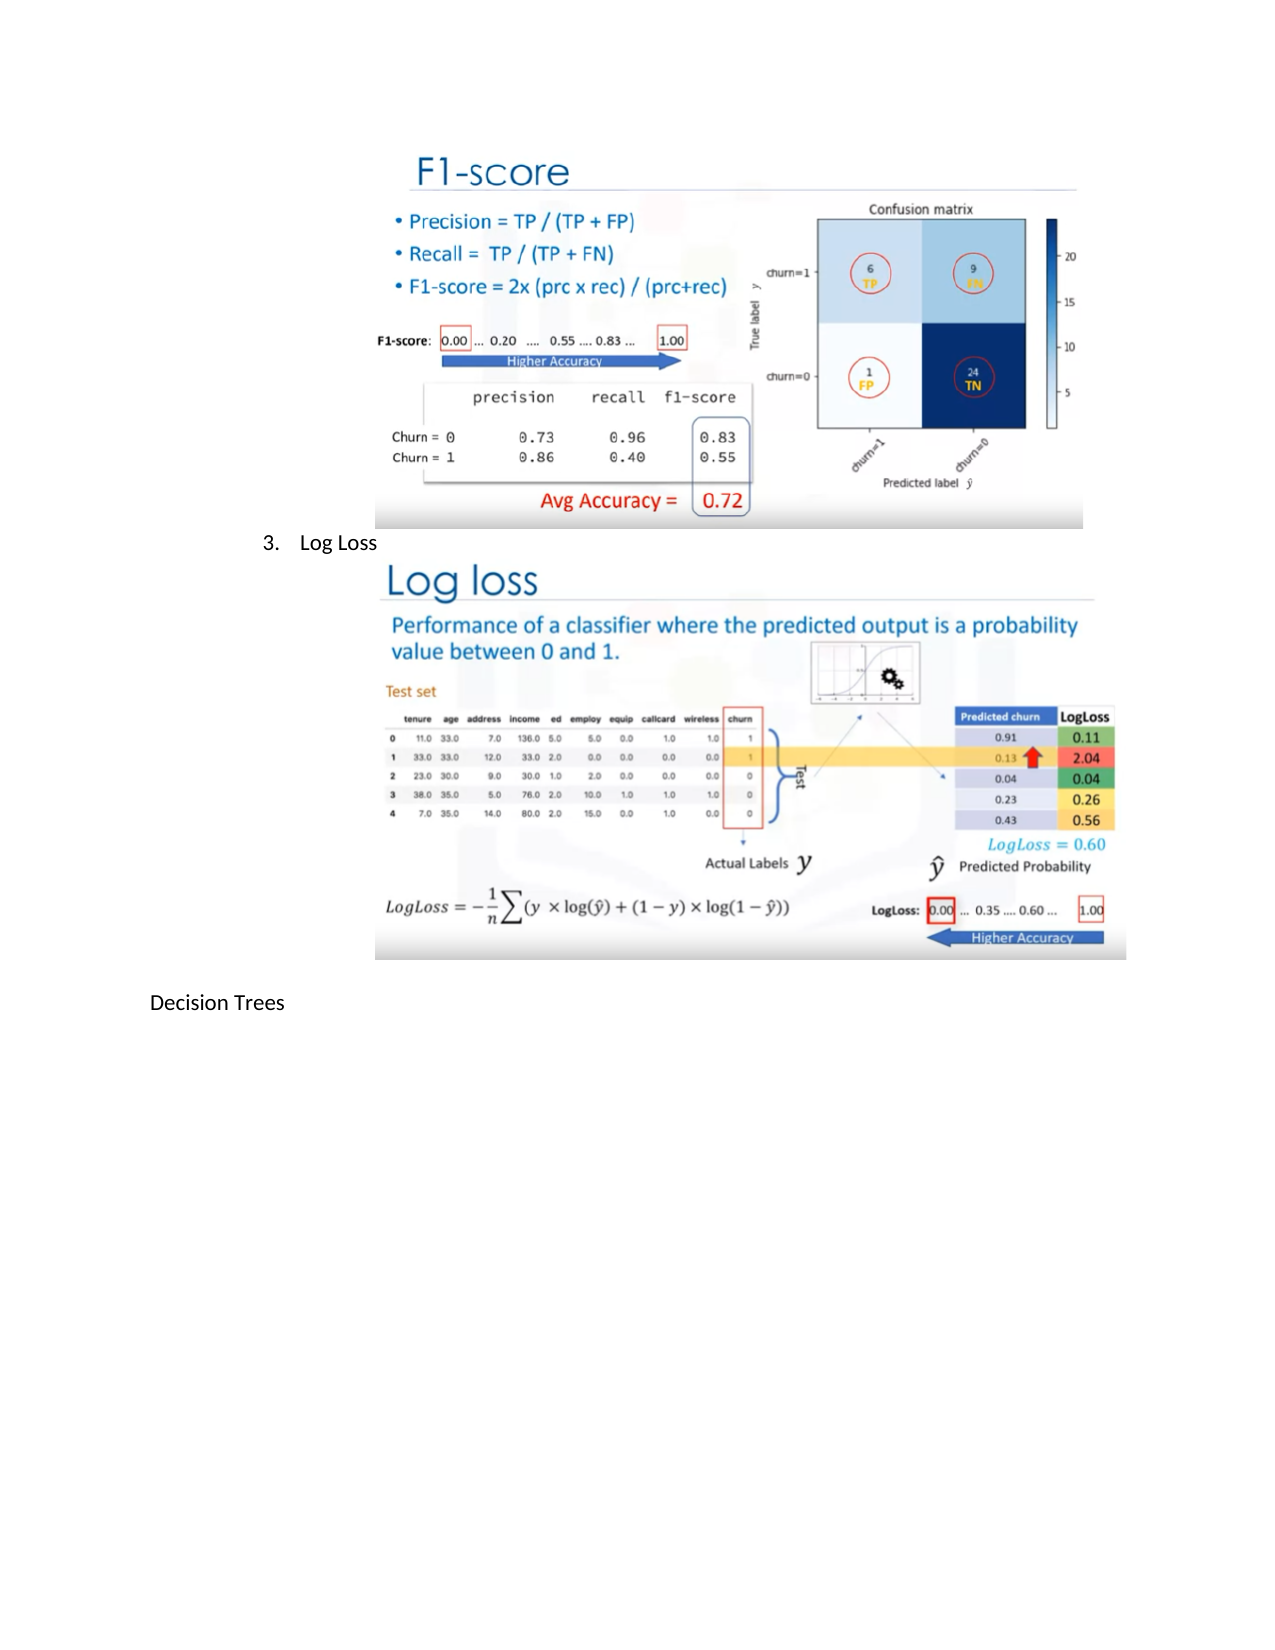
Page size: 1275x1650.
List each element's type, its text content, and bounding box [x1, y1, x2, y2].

list Log Loss [262, 528, 1125, 556]
text Decision Trees [150, 988, 1125, 1016]
picture [375, 556, 1127, 960]
picture [375, 150, 1084, 529]
